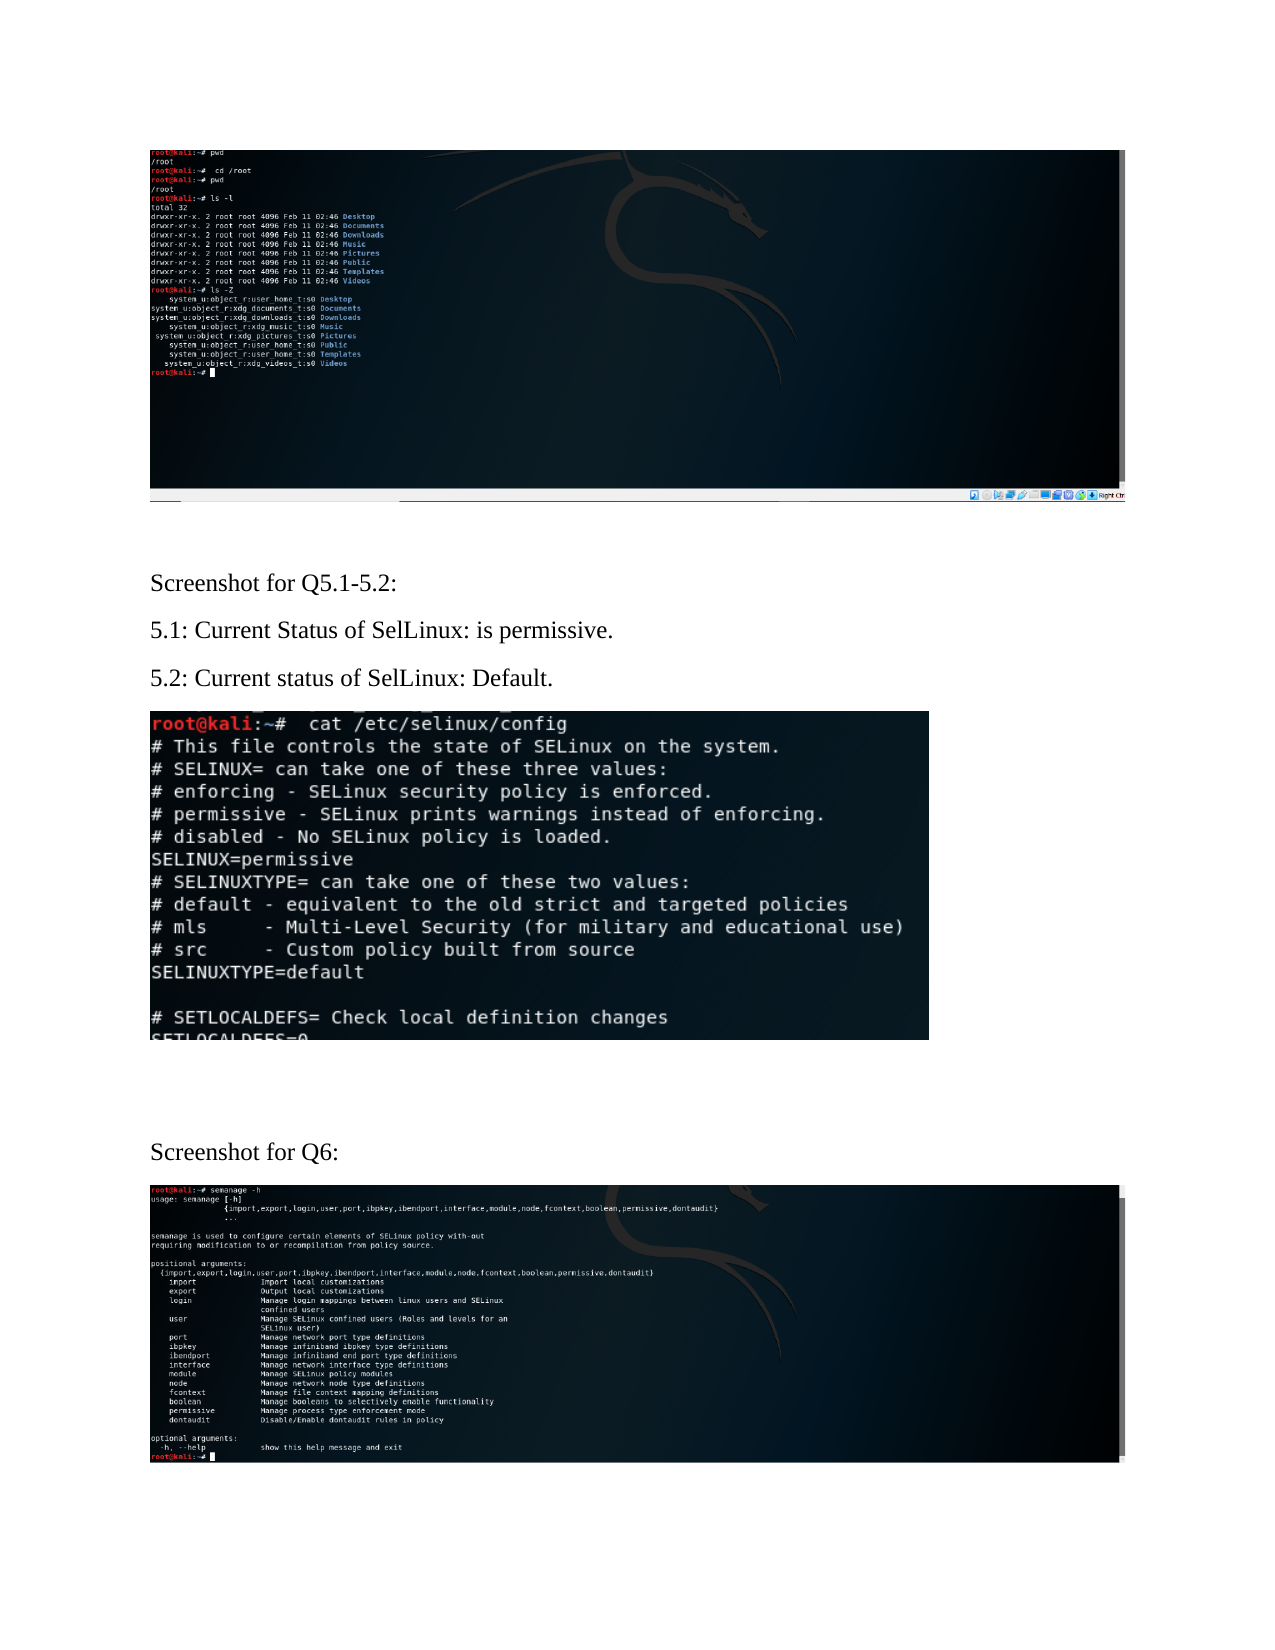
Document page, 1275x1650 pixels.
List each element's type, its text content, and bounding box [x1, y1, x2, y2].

text Screenshot for Q5.1-5.2: [150, 568, 1125, 597]
picture [150, 150, 1125, 502]
text 5.2: Current status of SelLinux: Default. [150, 663, 1125, 692]
picture [150, 711, 929, 1040]
text Screenshot for Q6: [150, 1106, 1125, 1166]
text 5.1: Current Status of SelLinux: is permissive. [150, 616, 1125, 644]
picture [150, 1185, 1125, 1463]
